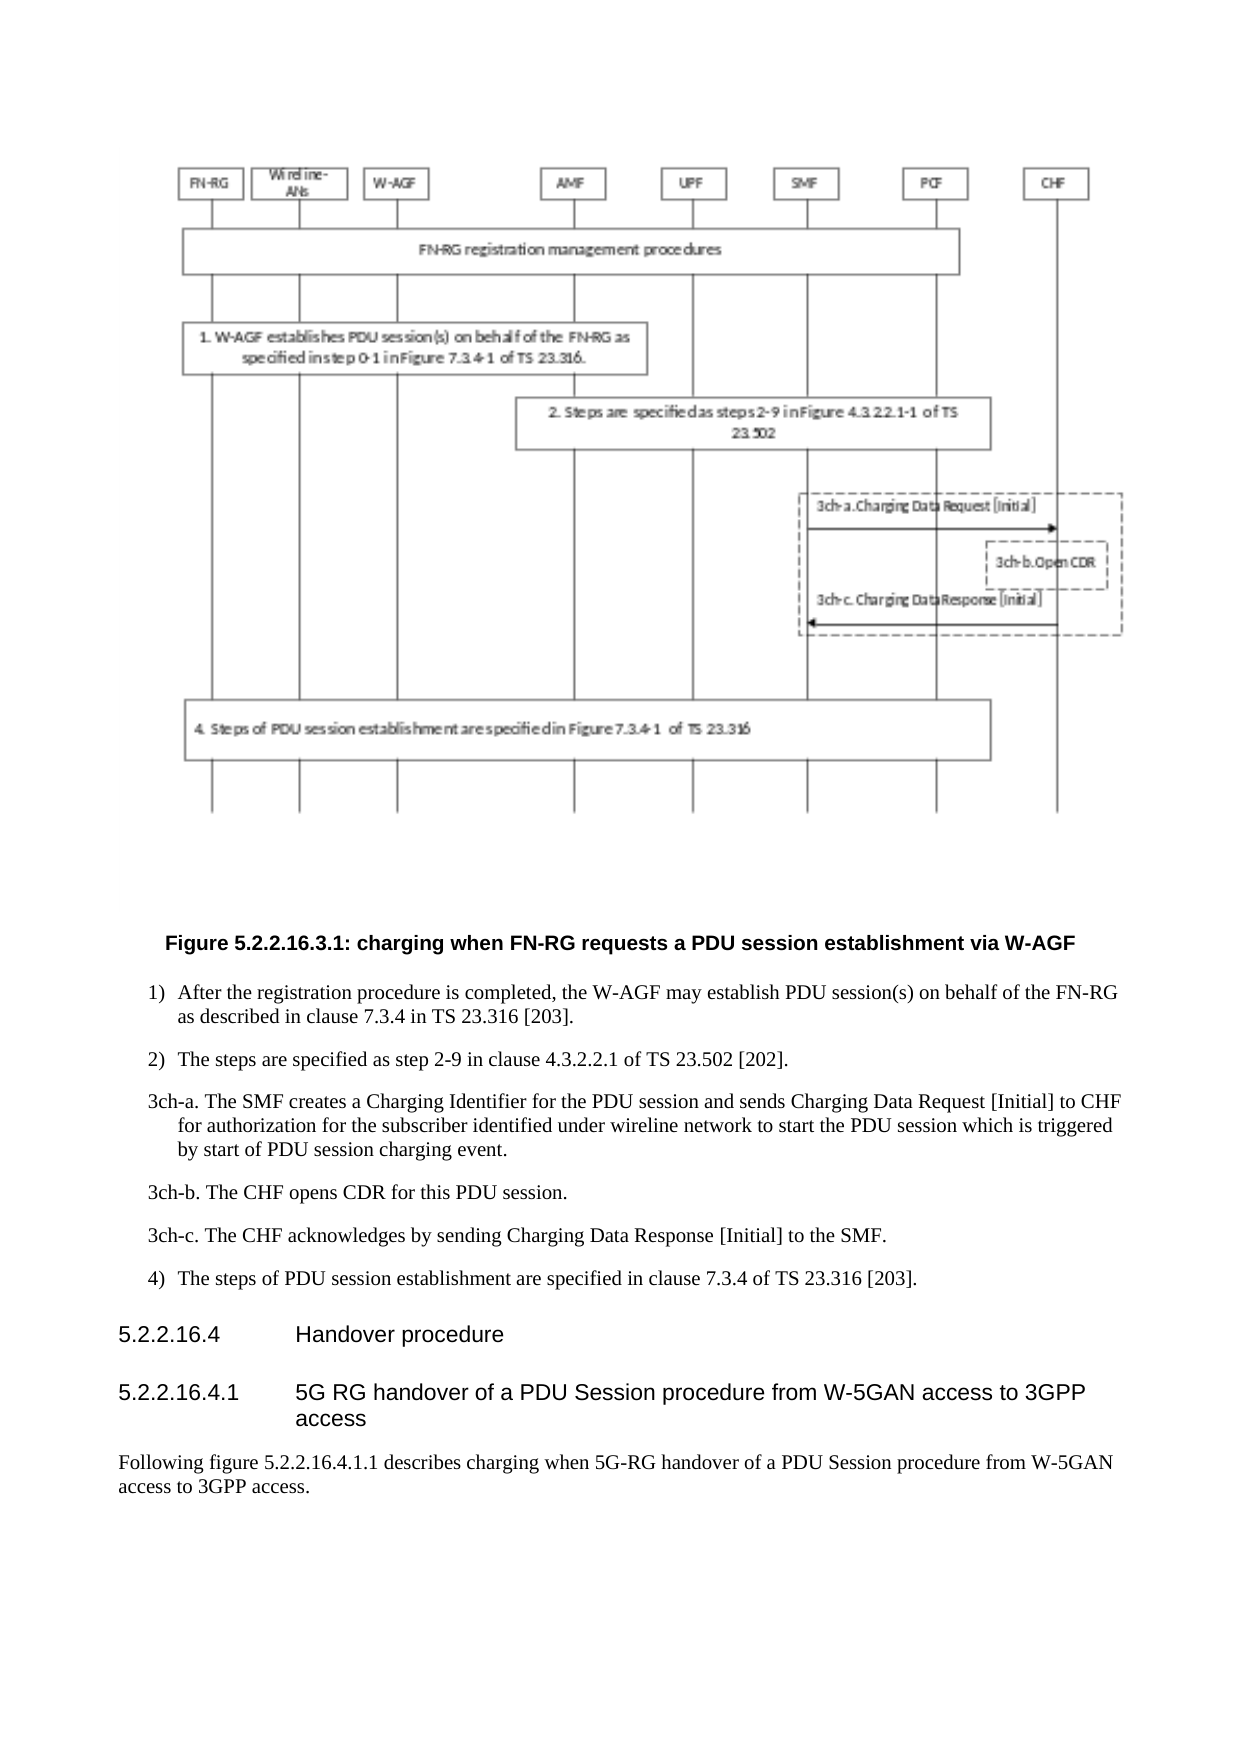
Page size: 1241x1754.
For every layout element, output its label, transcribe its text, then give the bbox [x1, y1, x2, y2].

text 2) The steps are specified as step 2-9 in clause 4.3.2.2.1 of TS 23.502 [202]. [148, 1046, 1122, 1071]
text Figure 5.2.2.16.3.1: charging when FN-RG requests a PDU session establishment via W-AGF [118, 931, 1122, 954]
text 3ch-c. The CHF acknowledges by sending Charging Data Response [Initial] to the SMF. [148, 1223, 1122, 1247]
text 3ch-a. The SMF creates a Charging Identifier for the PDU session and sends Charging Data Request [Initial] to CHF for authorization for the subscriber identified under wireline network to start the PDU session which is triggered by start of PDU session charging event. [148, 1089, 1122, 1161]
text Following figure 5.2.2.16.4.1.1 describes charging when 5G-RG handover of a PDU Session procedure from W-5GAN access to 3GPP access. [118, 1450, 1122, 1498]
text 1) After the registration procedure is completed, the W-AGF may establish PDU session(s) on behalf of the FN-RG as described in clause 7.3.4 in TS 23.316 [203]. [148, 979, 1122, 1028]
text 3ch-b. The CHF opens CDR for this PDU session. [148, 1180, 1122, 1204]
text 4) The steps of PDU session establishment are specified in clause 7.3.4 of TS 23.316 [203]. [148, 1266, 1122, 1290]
subtitle 5.2.2.16.4.1 5G RG handover of a PDU Session procedure from W-5GAN access to 3GPP access [118, 1379, 1122, 1431]
subtitle 5.2.2.16.4 Handover procedure [118, 1321, 1122, 1347]
